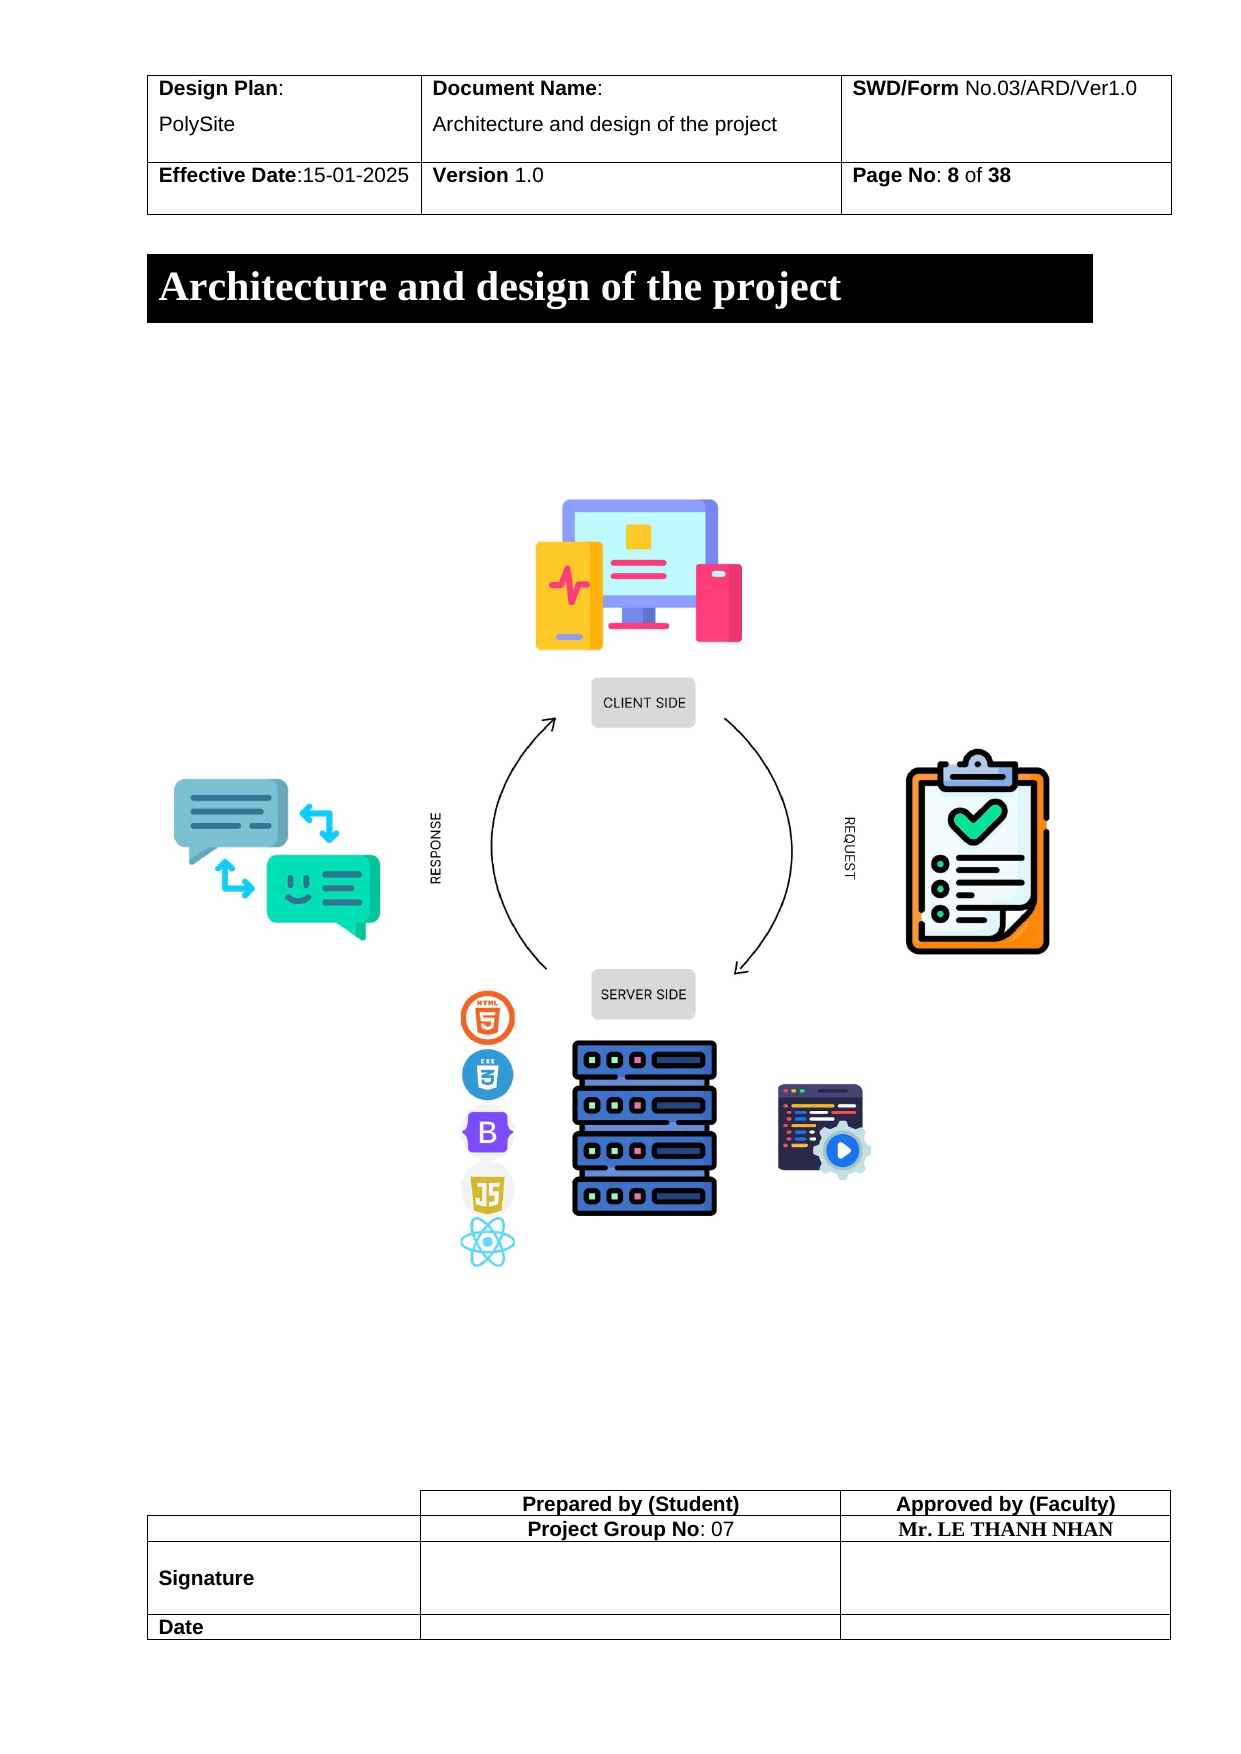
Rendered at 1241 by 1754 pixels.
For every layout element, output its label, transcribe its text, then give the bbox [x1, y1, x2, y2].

picture [147, 439, 1093, 1307]
table_header Architecture and design of the project [148, 255, 1092, 322]
